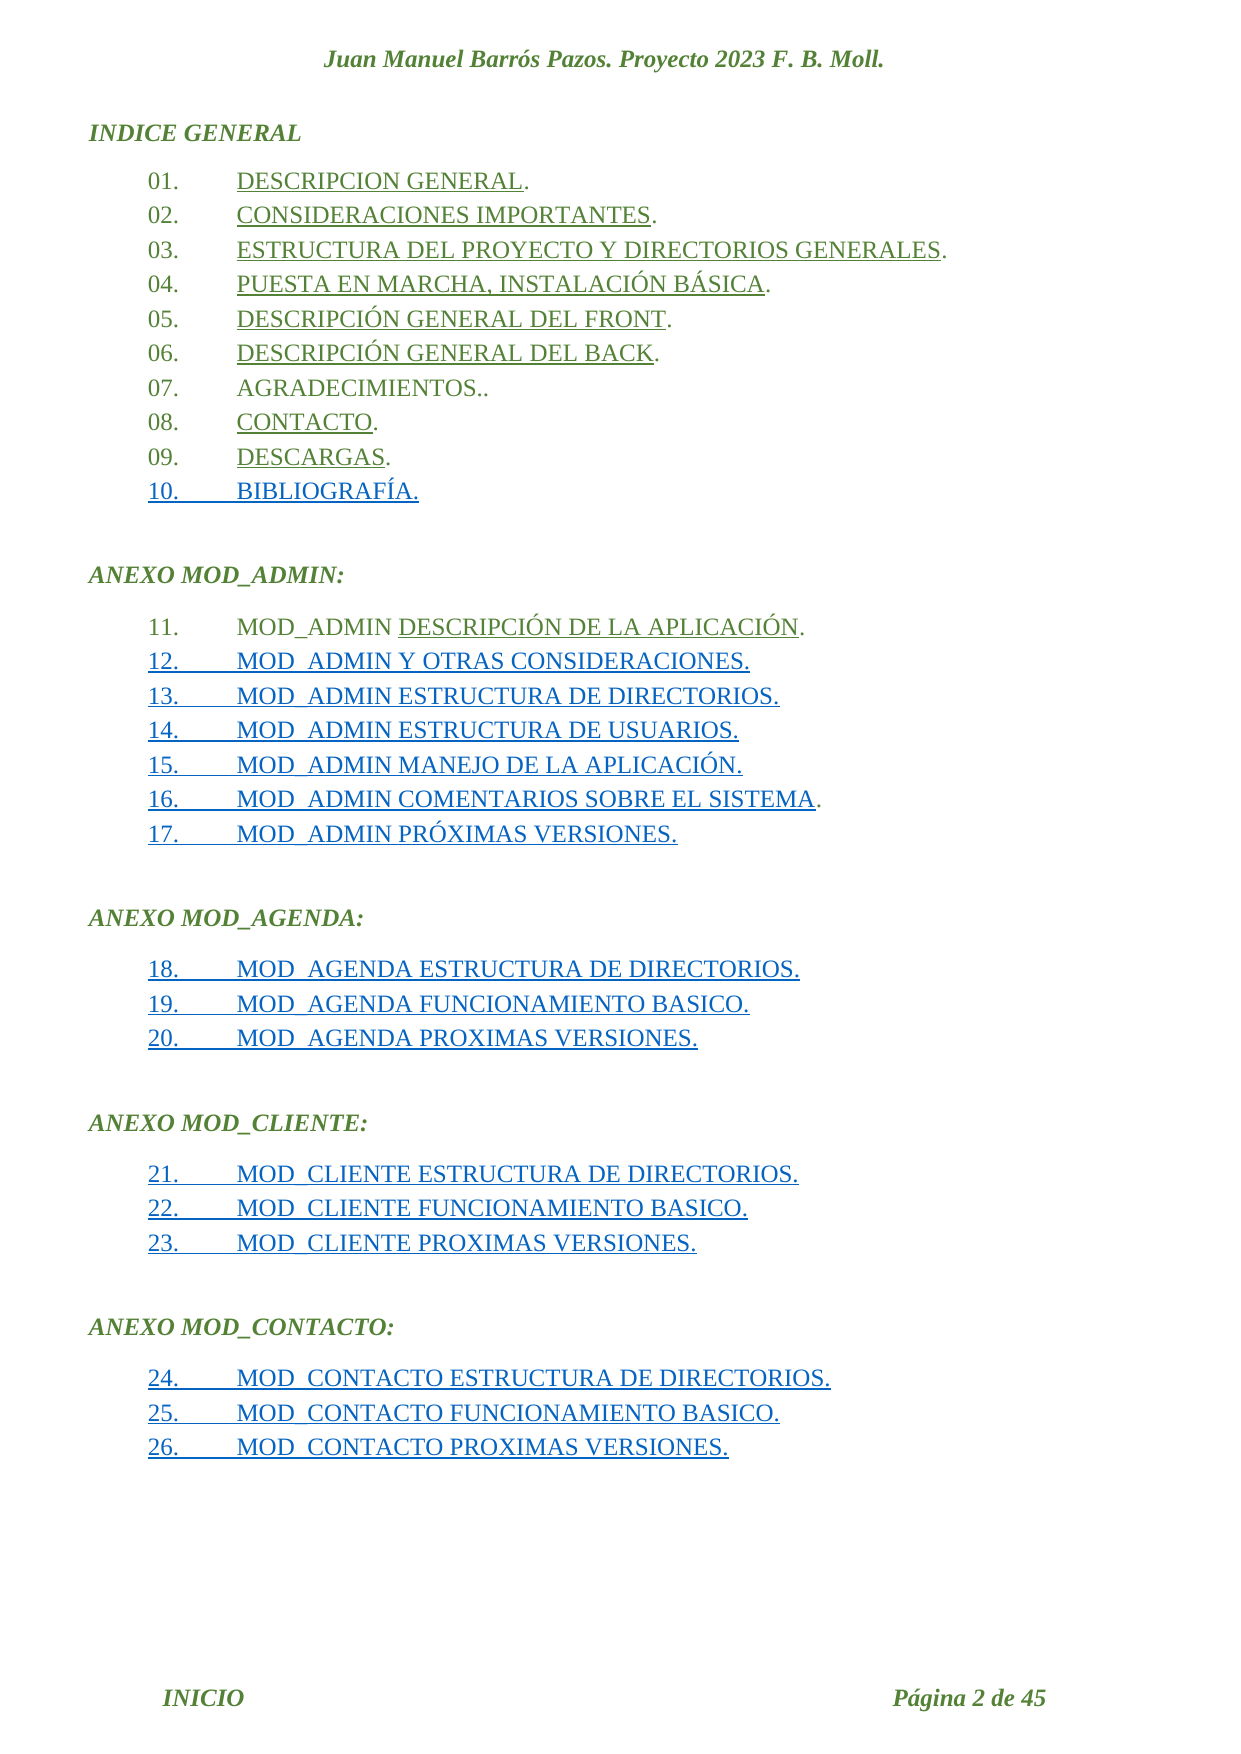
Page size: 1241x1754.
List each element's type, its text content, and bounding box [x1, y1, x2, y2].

text 11. MOD_ADMIN DESCRIPCIÓN DE LA APLICACIÓN. 12. MOD_ADMIN Y OTRAS CONSIDERACIONES. 13. MOD_ADMIN ESTRUCTURA DE DIRECTORIOS. 14. MOD_ADMIN ESTRUCTURA DE USUARIOS. 15. MOD_ADMIN MANEJO DE LA APLICACIÓN. 16. MOD_ADMIN COMENTARIOS SOBRE EL SISTEMA. 17. MOD_ADMIN PRÓXIMAS VERSIONES. [148, 612, 1122, 881]
text ANEXO MOD_CONTACTO: [89, 1312, 1122, 1341]
text 18. MOD_AGENDA ESTRUCTURA DE DIRECTORIOS. 19. MOD_AGENDA FUNCIONAMIENTO BASICO. 20. MOD_AGENDA PROXIMAS VERSIONES. [148, 954, 1122, 1086]
text 21. MOD_CLIENTE ESTRUCTURA DE DIRECTORIOS. 22. MOD_CLIENTE FUNCIONAMIENTO BASICO. 23. MOD_CLIENTE PROXIMAS VERSIONES. [148, 1159, 1122, 1290]
text 01. DESCRIPCION GENERAL. 02. CONSIDERACIONES IMPORTANTES. 03. ESTRUCTURA DEL PROYECTO Y DIRECTORIOS GENERALES. 04. PUESTA EN MARCHA, INSTALACIÓN BÁSICA. 05. DESCRIPCIÓN GENERAL DEL FRONT. 06. DESCRIPCIÓN GENERAL DEL BACK. 07. AGRADECIMIENTOS.. 08. CONTACTO. 09. DESCARGAS. 10. BIBLIOGRAFÍA. [148, 166, 1122, 538]
text ANEXO MOD_CLIENTE: [89, 1108, 1122, 1136]
text ANEXO MOD_AGENDA: [89, 903, 1122, 932]
text INDICE GENERAL [89, 118, 1122, 147]
text ANEXO MOD_ADMIN: [89, 561, 1122, 589]
text 24. MOD_CONTACTO ESTRUCTURA DE DIRECTORIOS. 25. MOD_CONTACTO FUNCIONAMIENTO BASICO. 26. MOD_CONTACTO PROXIMAS VERSIONES. [148, 1363, 1122, 1495]
